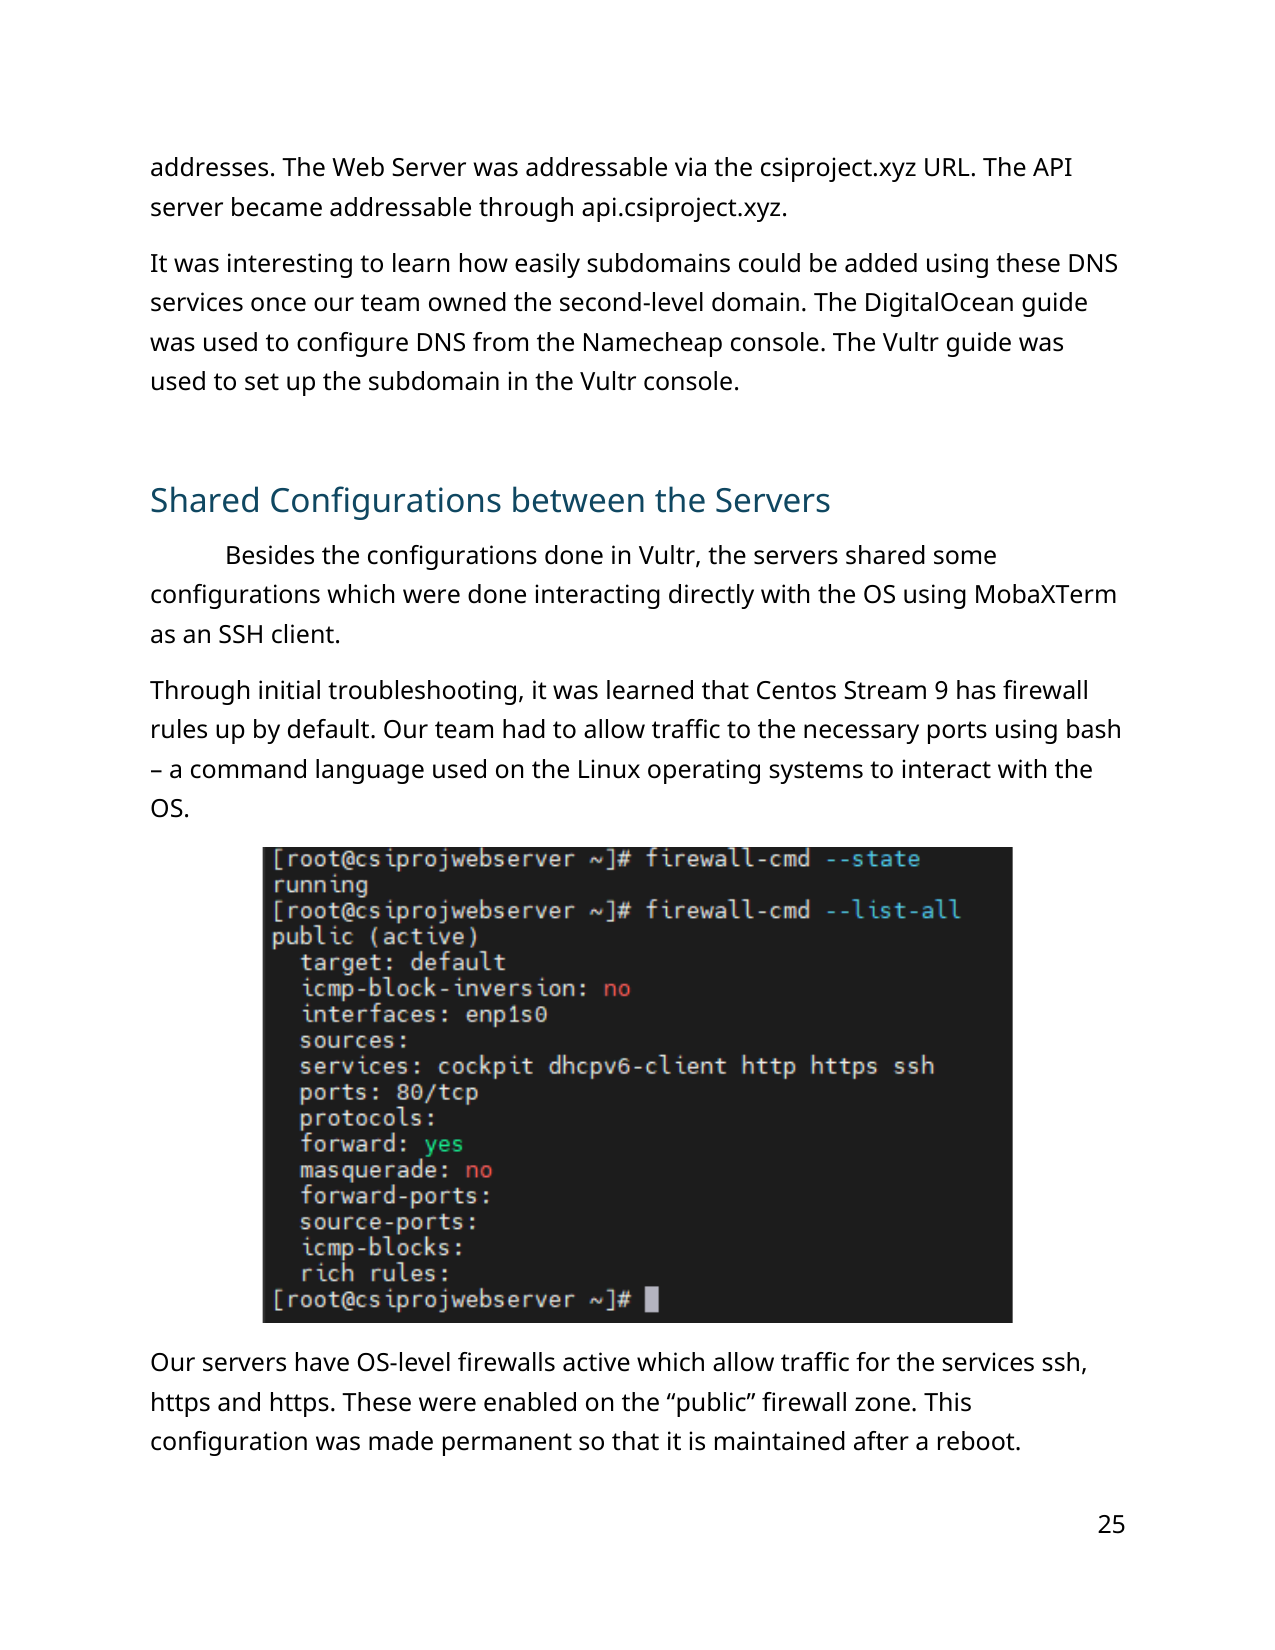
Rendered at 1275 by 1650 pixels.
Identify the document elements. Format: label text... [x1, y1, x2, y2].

text It was interesting to learn how easily subdomains could be added using these DNS services once our team owned the second-level domain. The DigitalOcean guide was used to configure DNS from the Namecheap console. The Vultr guide was used to set up the subdomain in the Vultr console. [150, 246, 1125, 398]
subtitle Shared Configurations between the Servers [150, 476, 1125, 522]
text Our servers have OS-level firewalls active which allow traffic for the services ssh, https and https. These were enabled on the “public” firewall zone. This configuration was made permanent so that it is maintained after a reboot. [150, 1345, 1125, 1458]
text Besides the configurations done in Vultr, the servers shared some configurations which were done interacting directly with the OS using MobaXTerm as an SSH client. [150, 537, 1125, 650]
text Through initial troubleshooting, it was learned that Centos Stream 9 has firewall rules up by default. Our team had to allow traffic to the necessary ports using bash – a command language used on the Linux operating systems to interact with the OS. [150, 672, 1125, 825]
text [150, 150, 1125, 223]
